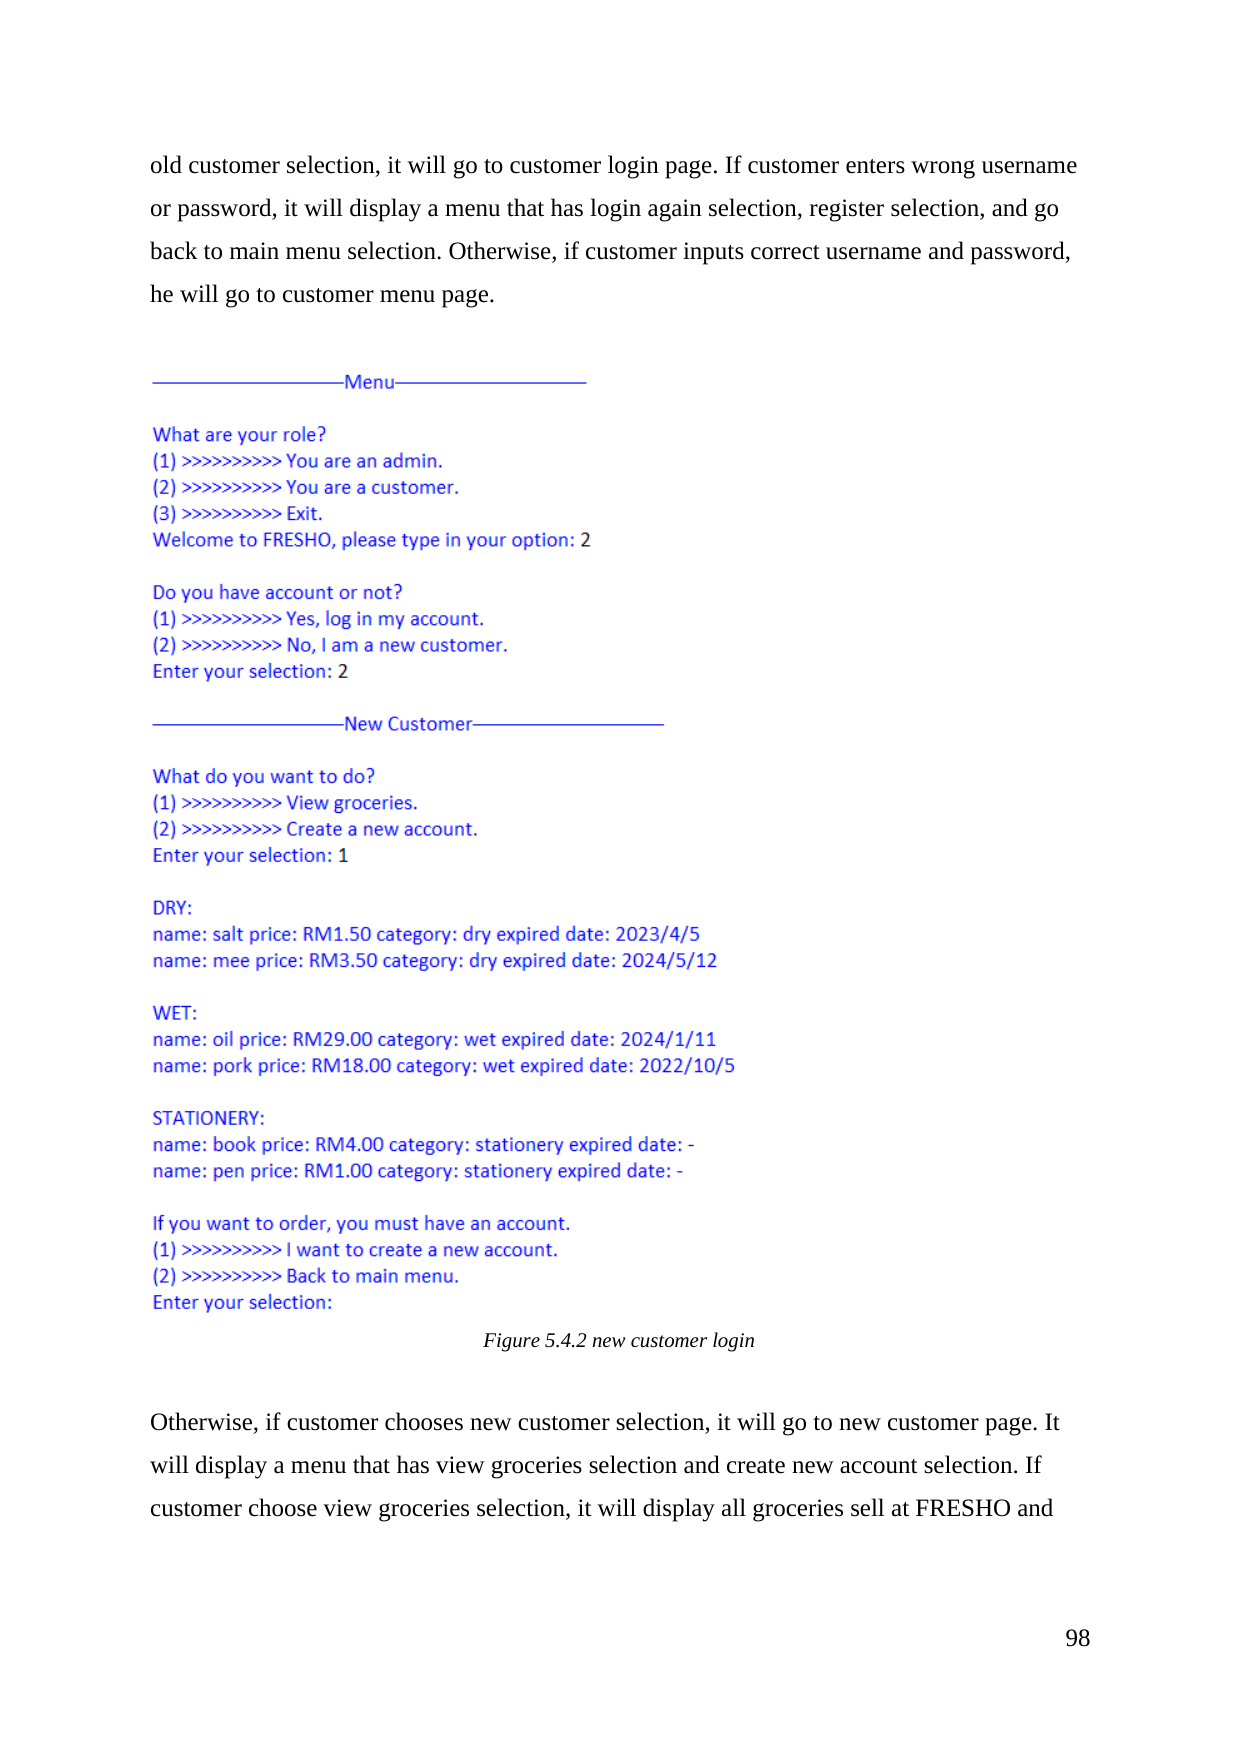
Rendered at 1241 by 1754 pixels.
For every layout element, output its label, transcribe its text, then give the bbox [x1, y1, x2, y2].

text Figure 5.4.2 new customer login [150, 1328, 1090, 1352]
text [150, 150, 1090, 308]
picture [150, 365, 1053, 1314]
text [150, 1407, 1090, 1522]
